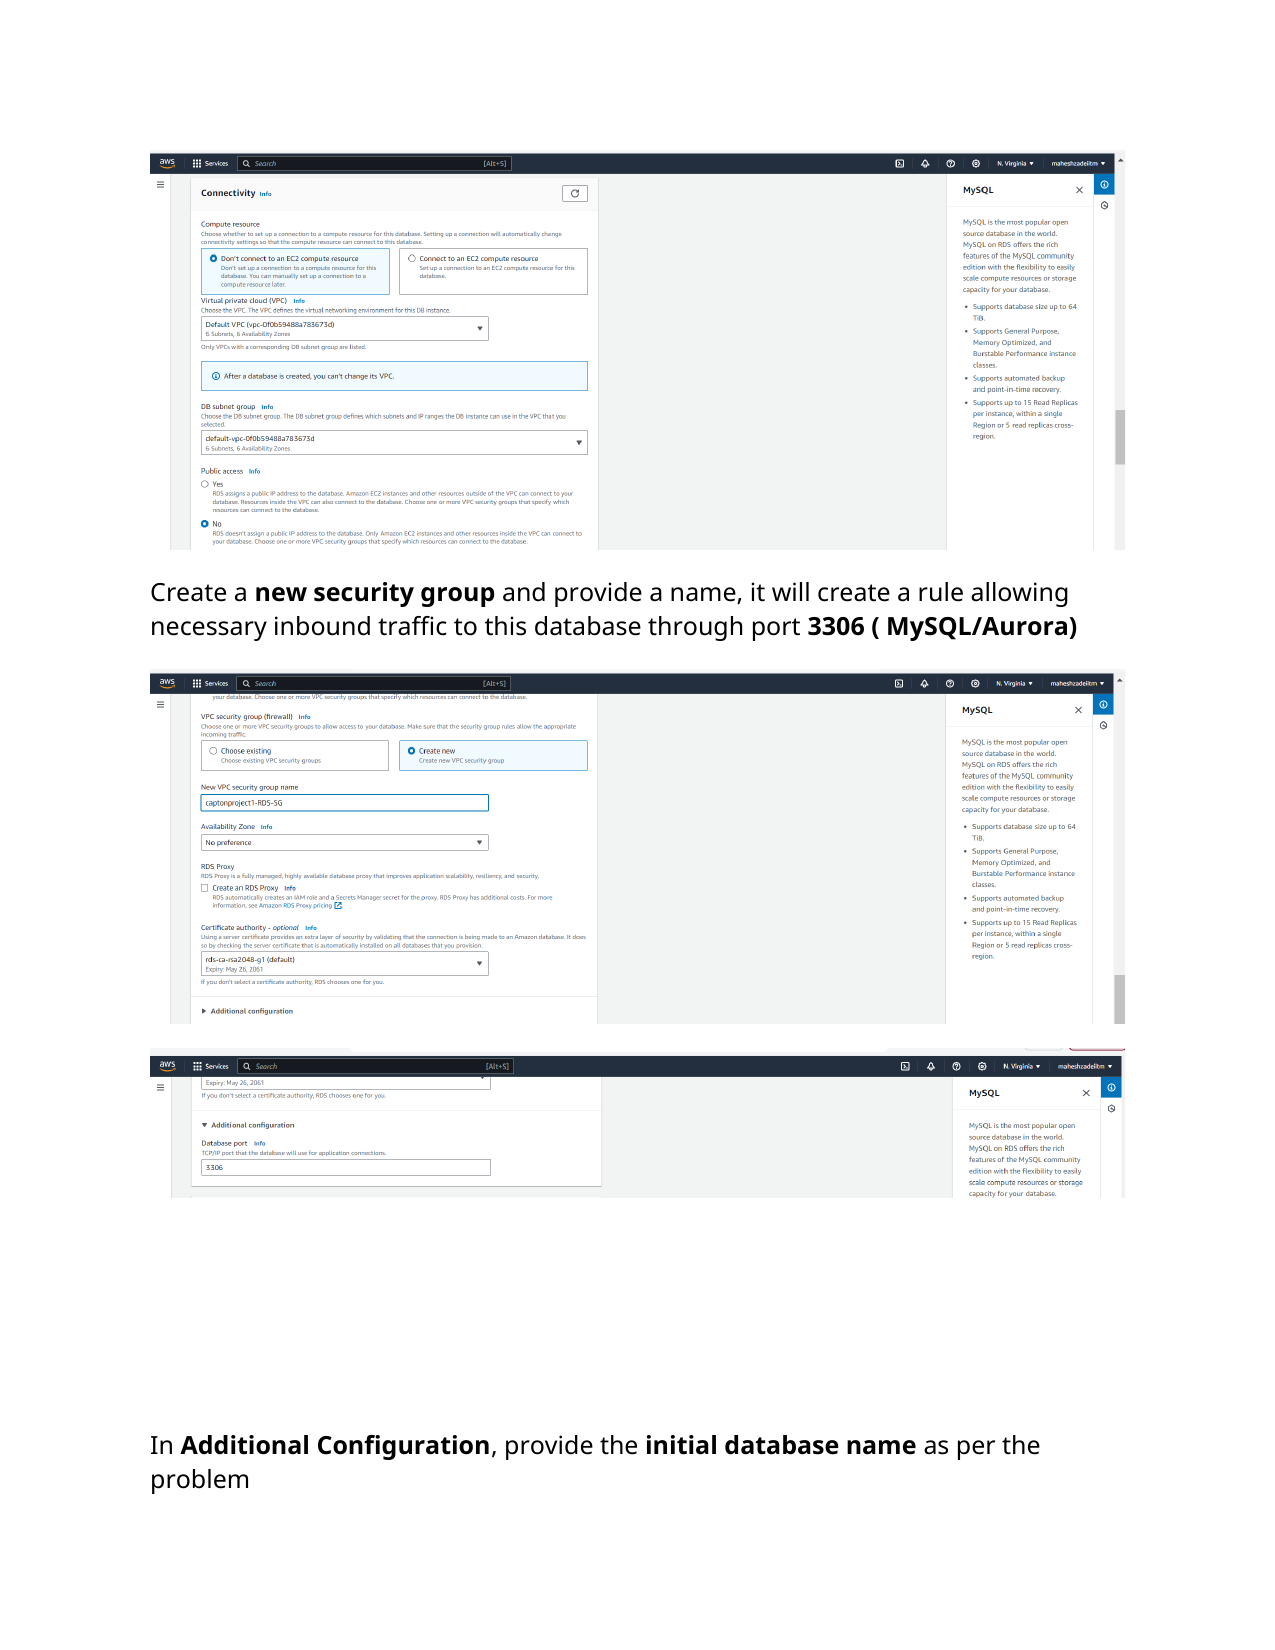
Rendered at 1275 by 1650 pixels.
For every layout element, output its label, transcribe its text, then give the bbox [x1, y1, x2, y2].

text necessary inbound traffic to this database through port 3306 ( MySQL/Aurora) [150, 609, 1125, 643]
text Create a new security group and provide a name, it will create a rule allowing [150, 575, 1125, 609]
picture [150, 669, 1125, 1024]
picture [150, 150, 1125, 550]
picture [150, 1048, 1125, 1198]
text In Additional Configuration, provide the initial database name as per the problem [150, 1427, 1125, 1495]
